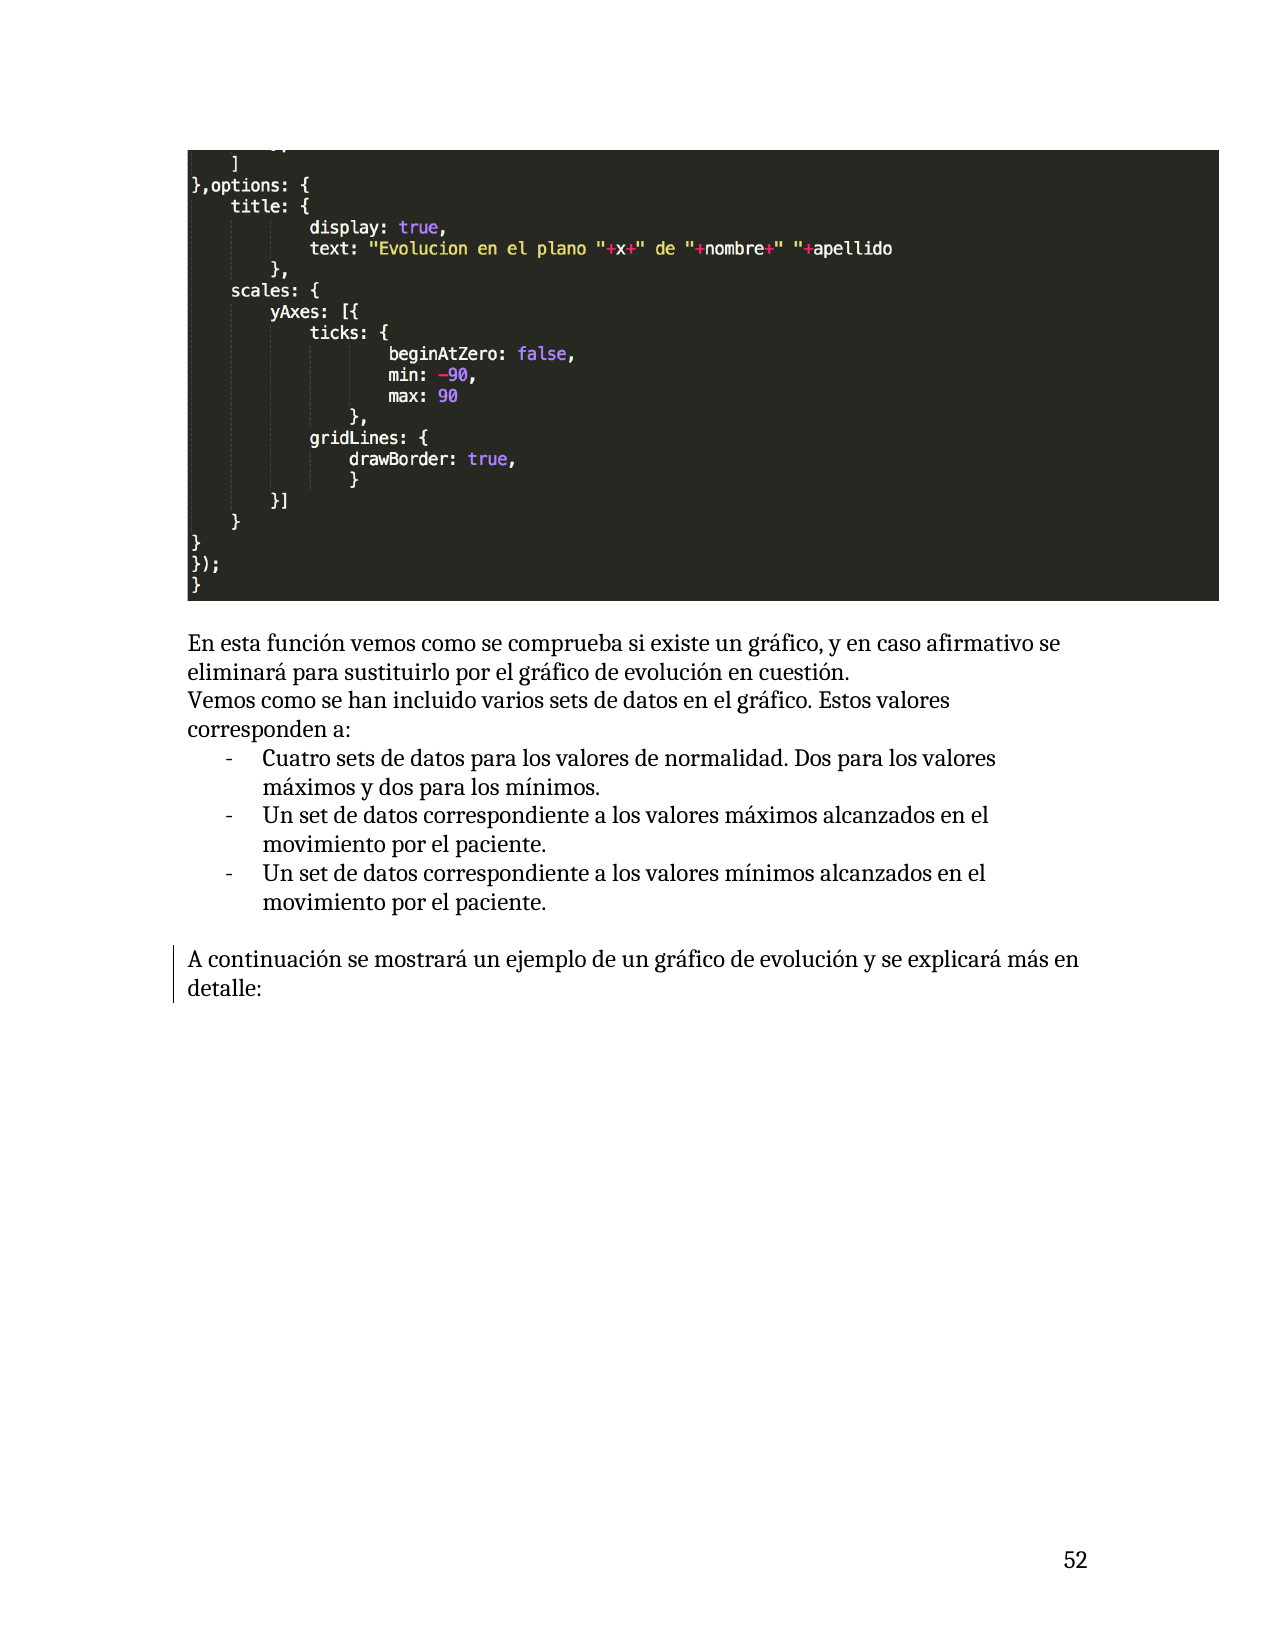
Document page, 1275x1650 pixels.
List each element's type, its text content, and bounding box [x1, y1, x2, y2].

text Vemos como se han incluido varios sets de datos en el gráfico. Estos valores corresponden a: [187, 686, 1087, 744]
list Un set de datos correspondiente a los valores máximos alcanzados en el movimiento por el paciente. [225, 801, 1087, 859]
picture [187, 150, 1219, 601]
list Un set de datos correspondiente a los valores mínimos alcanzados en el movimiento por el paciente. [225, 859, 1087, 916]
list Cuatro sets de datos para los valores de normalidad. Dos para los valores máximos y dos para los mínimos. [225, 744, 1087, 801]
text A continuación se mostrará un ejemplo de un gráfico de evolución y se explicará más en detalle: [187, 945, 1087, 1003]
text En esta función vemos como se comprueba si existe un gráfico, y en caso afirmativo se eliminará para sustituirlo por el gráfico de evolución en cuestión. [187, 629, 1087, 686]
